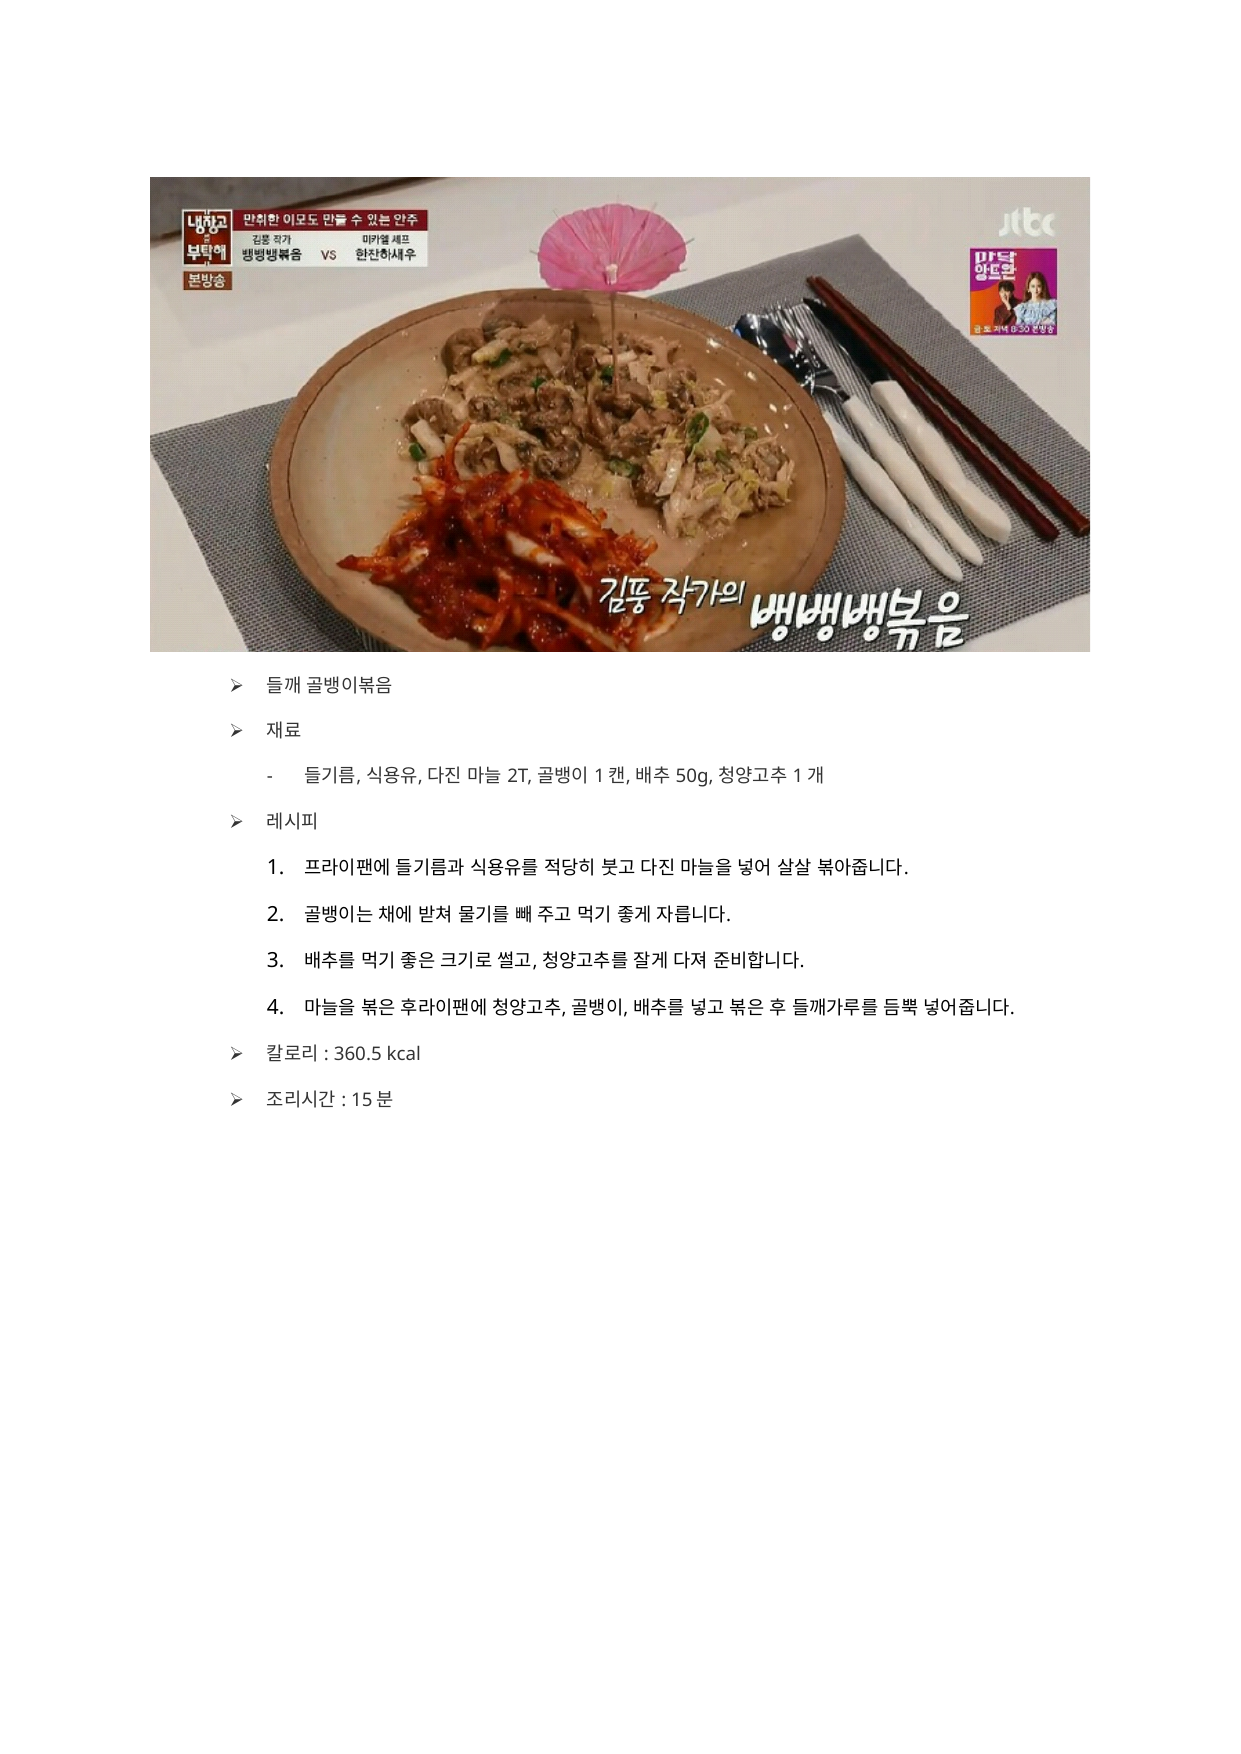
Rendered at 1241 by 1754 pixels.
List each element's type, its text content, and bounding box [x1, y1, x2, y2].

list 배추를 먹기 좋은 크기로 썰고, 청양고추를 잘게 다져 준비합니다. [267, 945, 1090, 974]
list 마늘을 볶은 후라이팬에 청양고추, 골뱅이, 배추를 넣고 볶은 후 들깨가루를 듬뿍 넣어줍니다. [267, 992, 1090, 1021]
list 재료 [229, 716, 1090, 743]
list 들깨 골뱅이볶음 [229, 670, 1090, 697]
list 들기름, 식용유, 다진 마늘 2T, 골뱅이 1캔, 배추 50g, 청양고추 1개 [267, 761, 1090, 788]
list 칼로리 : 360.5 kcal [229, 1039, 1090, 1066]
list 조리시간 : 15분 [229, 1084, 1090, 1112]
list 레시피 [229, 806, 1090, 834]
picture [150, 177, 1091, 652]
list 프라이팬에 들기름과 식용유를 적당히 붓고 다진 마늘을 넣어 살살 볶아줍니다. [267, 852, 1090, 880]
list 골뱅이는 채에 받쳐 물기를 빼 주고 먹기 좋게 자릅니다. [267, 899, 1090, 927]
